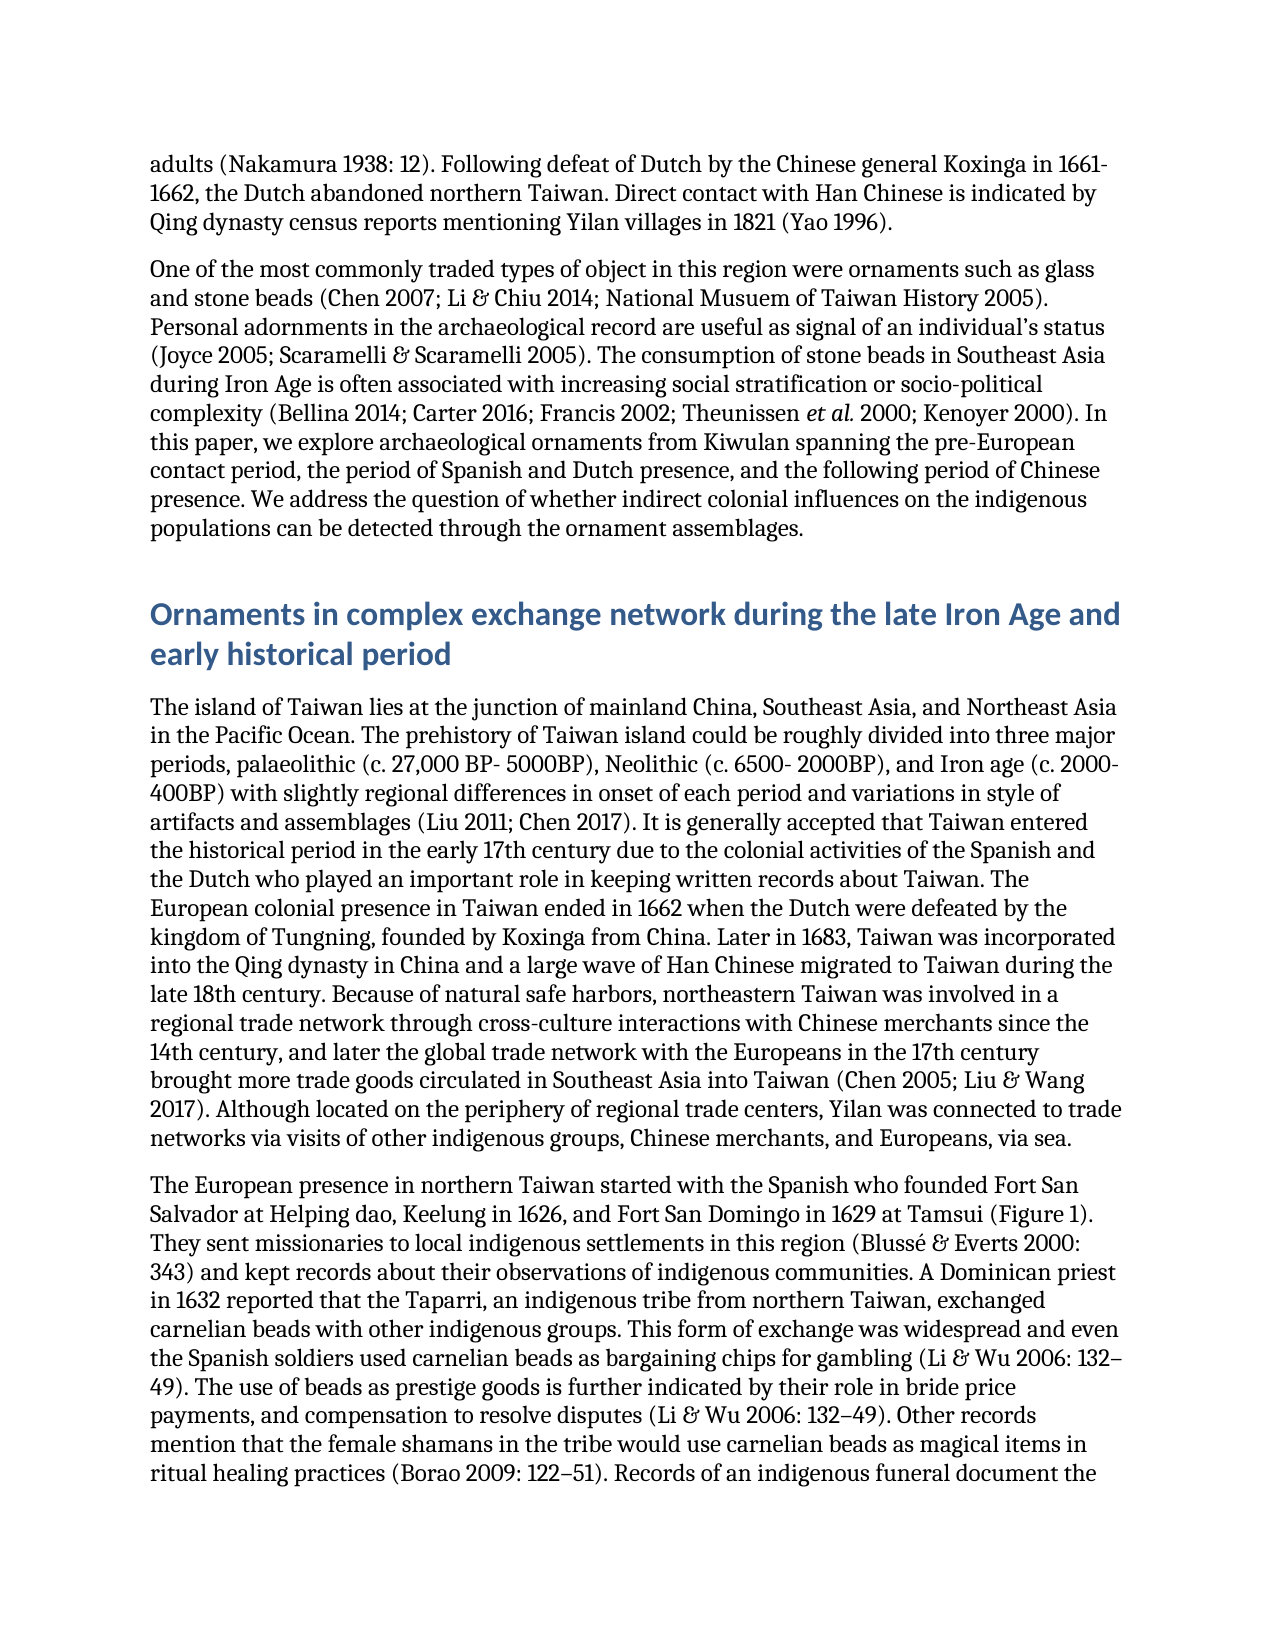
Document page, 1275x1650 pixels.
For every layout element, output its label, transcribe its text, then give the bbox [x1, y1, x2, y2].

text One of the most commonly traded types of object in this region were ornaments such as glass and stone beads (Chen 2007; Li & Chiu 2014; National Musuem of Taiwan History 2005). Personal adornments in the archaeological record are useful as signal of an individual’s status (Joyce 2005; Scaramelli & Scaramelli 2005). The consumption of stone beads in Southeast Asia during Iron Age is often associated with increasing social stratification or socio-political complexity (Bellina 2014; Carter 2016; Francis 2002; Theunissen et al. 2000; Kenoyer 2000). In this paper, we explore archaeological ornaments from Kiwulan spanning the pre-European contact period, the period of Spanish and Dutch presence, and the following period of Chinese presence. We address the question of whether indirect colonial influences on the indigenous populations can be detected through the ornament assemblages. [150, 255, 1125, 542]
text The island of Taiwan lies at the junction of mainland China, Southeast Asia, and Northeast Asia in the Pacific Ocean. The prehistory of Taiwan island could be roughly divided into three major periods, palaeolithic (c. 27,000 BP- 5000BP), Neolithic (c. 6500- 2000BP), and Iron age (c. 2000- 400BP) with slightly regional differences in onset of each period and variations in style of artifacts and assemblages (Liu 2011; Chen 2017). It is generally accepted that Taiwan entered the historical period in the early 17th century due to the colonial activities of the Spanish and the Dutch who played an important role in keeping written records about Taiwan. The European colonial presence in Taiwan ended in 1662 when the Dutch were defeated by the kingdom of Tungning, founded by Koxinga from China. Later in 1683, Taiwan was incorporated into the Qing dynasty in China and a large wave of Han Chinese migrated to Taiwan during the late 18th century. Because of natural safe harbors, northeastern Taiwan was involved in a regional trade network through cross-culture interactions with Chinese merchants since the 14th century, and later the global trade network with the Europeans in the 17th century brought more trade goods circulated in Southeast Asia into Taiwan (Chen 2005; Liu & Wang 2017). Although located on the periphery of regional trade centers, Yilan was connected to trade networks via visits of other indigenous groups, Chinese merchants, and Europeans, via sea. [150, 693, 1125, 1153]
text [150, 150, 1125, 236]
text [150, 1171, 1125, 1488]
subtitle Ornaments in complex exchange network during the late Iron Age and early historical period [150, 592, 1125, 674]
